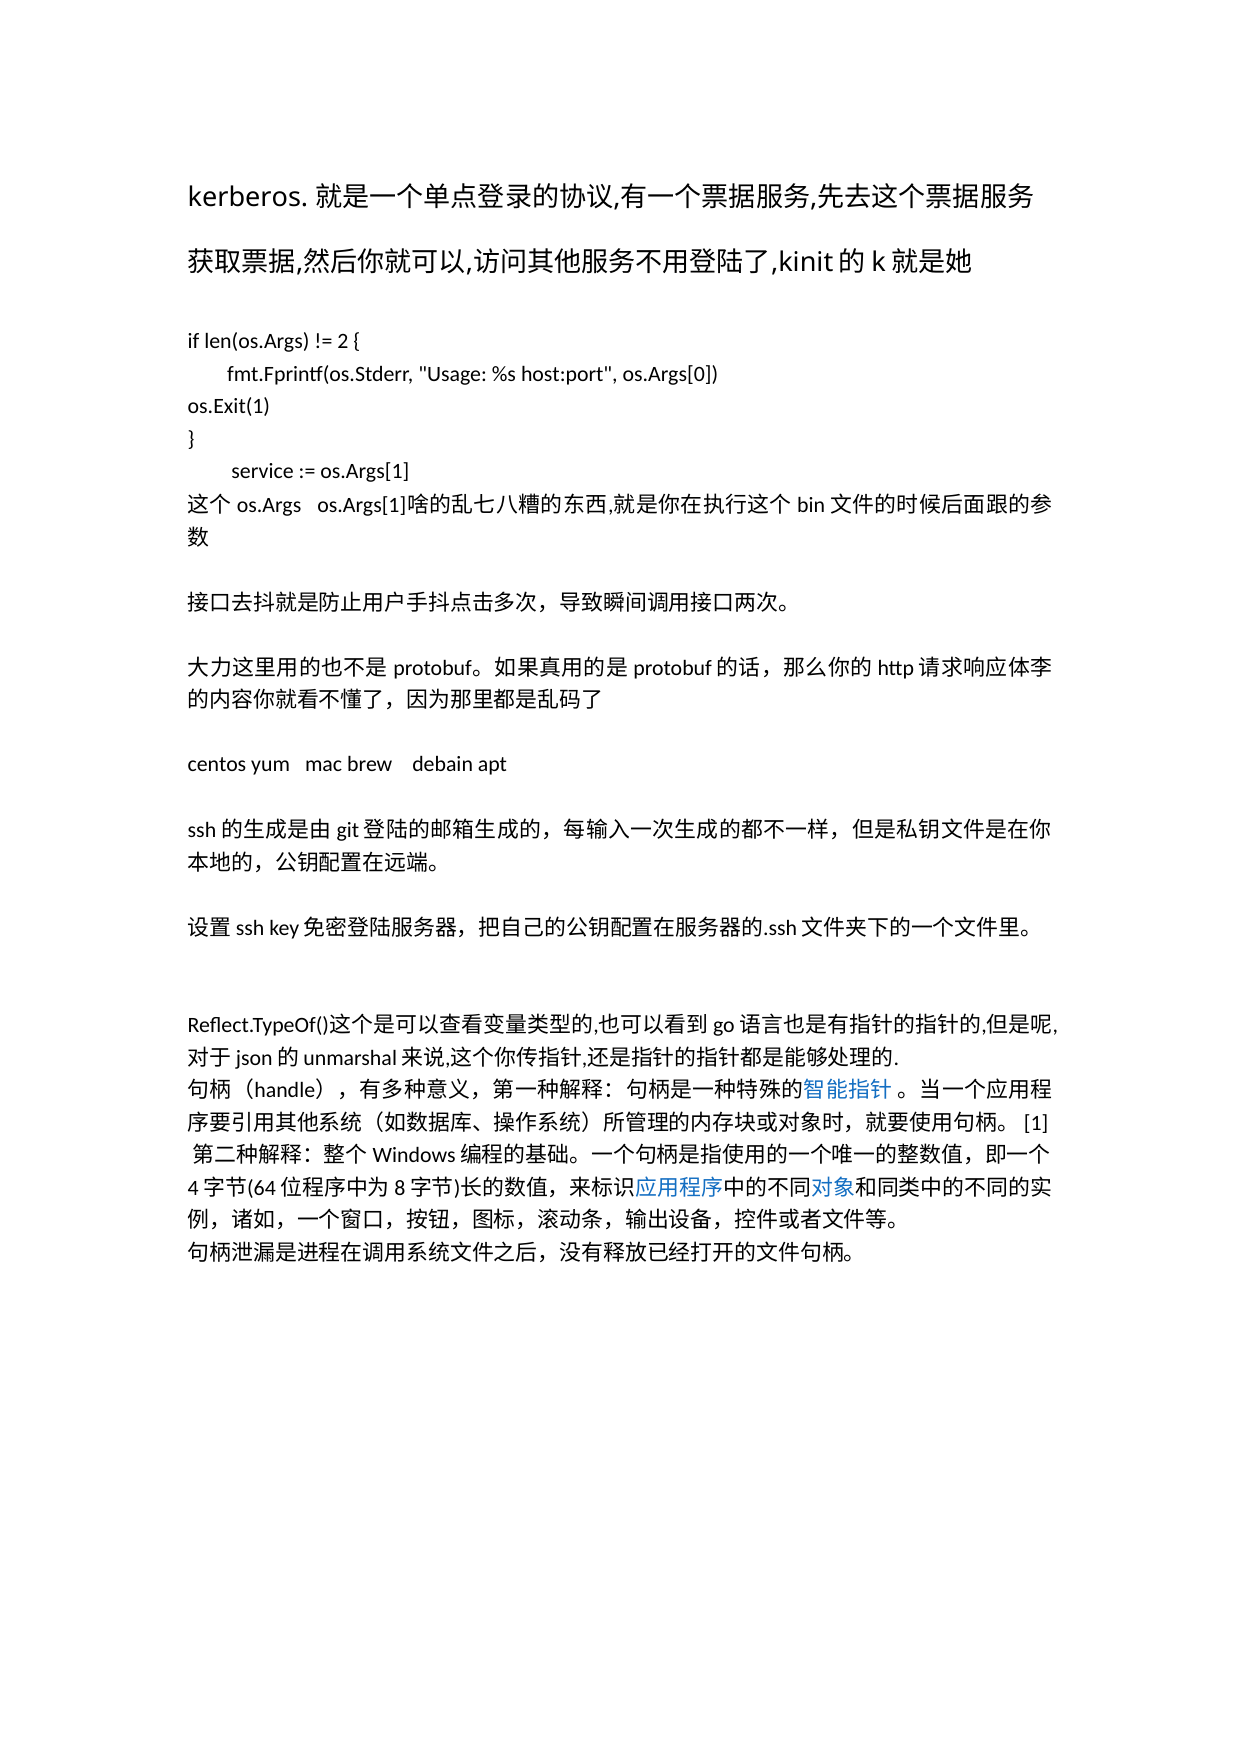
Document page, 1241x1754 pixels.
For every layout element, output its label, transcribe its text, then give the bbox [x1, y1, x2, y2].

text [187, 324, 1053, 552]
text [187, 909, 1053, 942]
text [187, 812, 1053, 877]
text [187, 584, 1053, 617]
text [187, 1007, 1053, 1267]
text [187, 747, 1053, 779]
text kerberos. 就是一个单点登录的协议,有一个票据服务,先去这个票据服务获取票据,然后你就可以,访问其他服务不用登陆了,kinit的k就是她 [187, 162, 1053, 292]
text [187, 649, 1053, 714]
